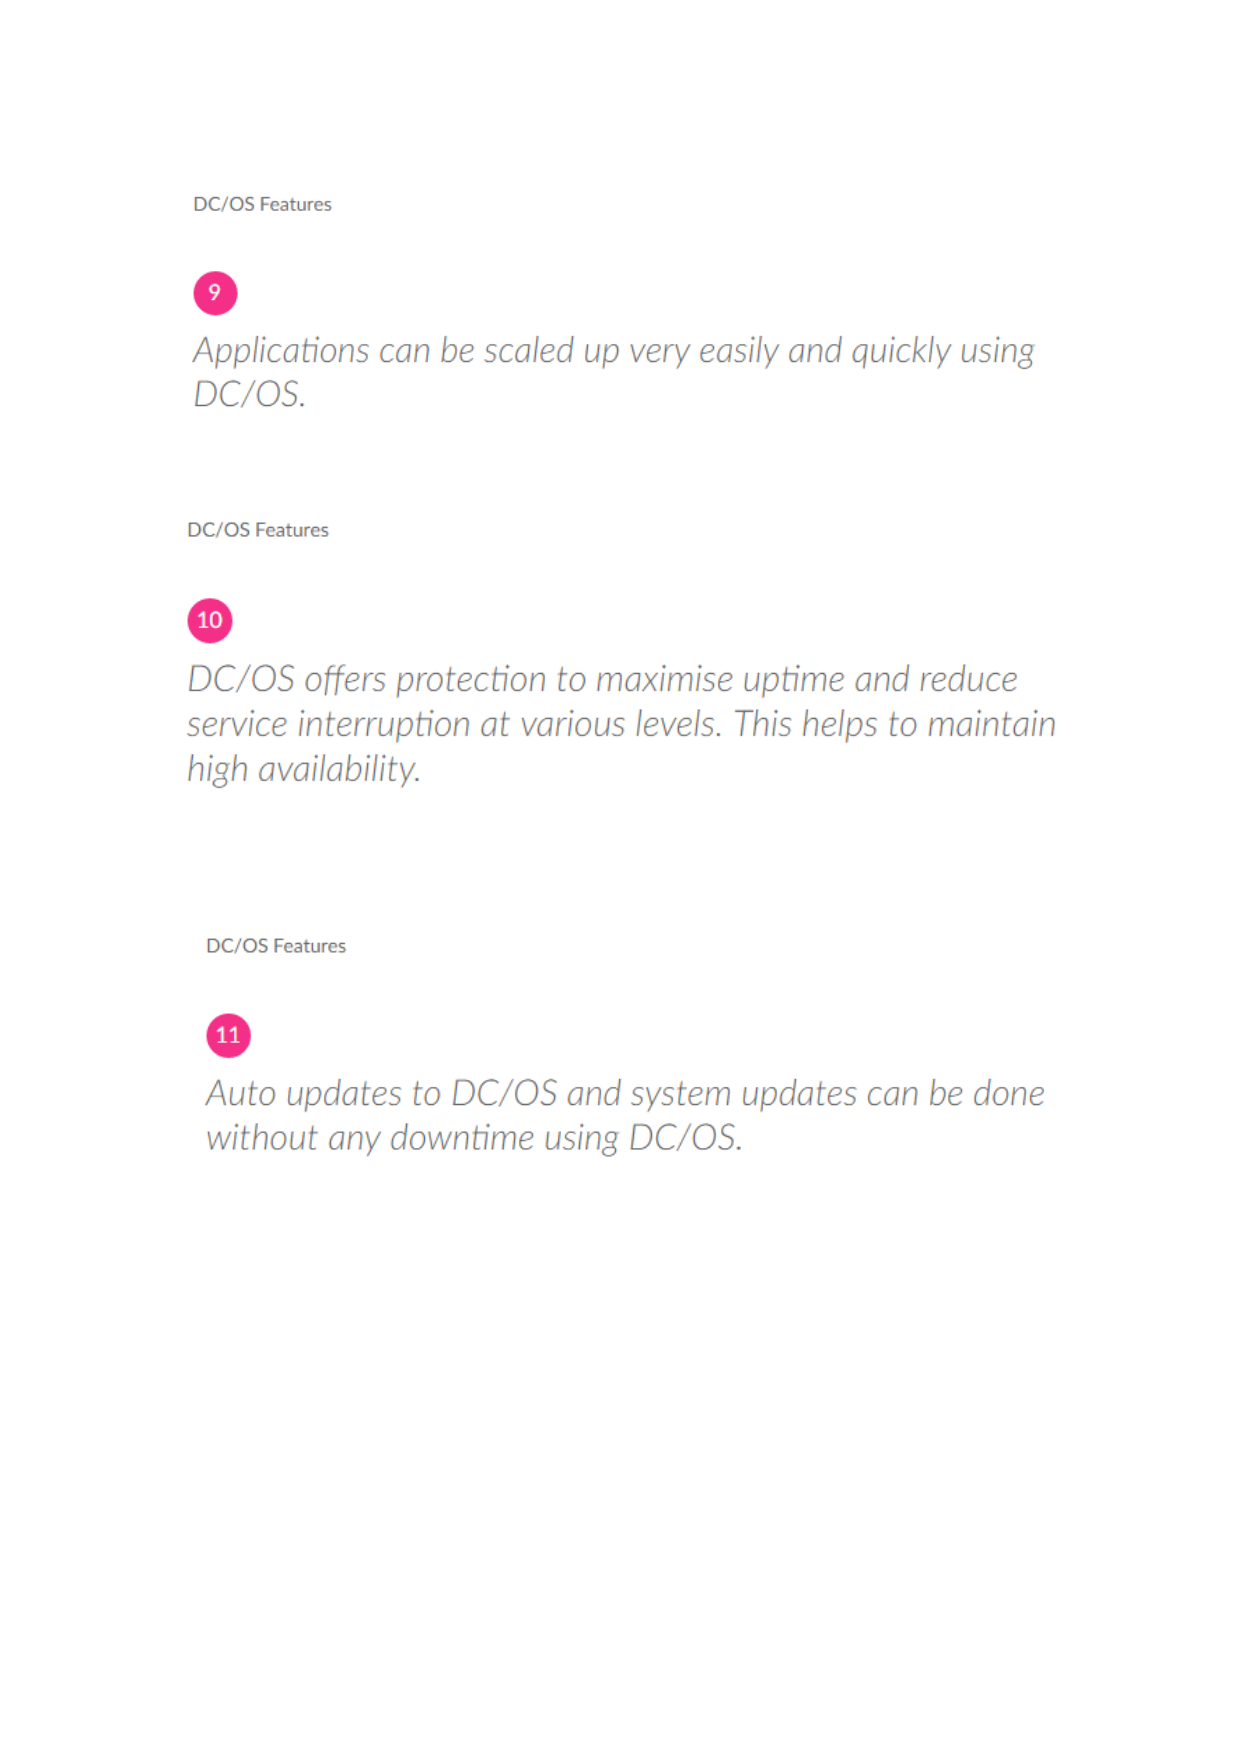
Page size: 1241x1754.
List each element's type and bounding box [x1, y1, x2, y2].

picture [150, 482, 1091, 871]
picture [150, 150, 1091, 460]
picture [150, 893, 1091, 1240]
